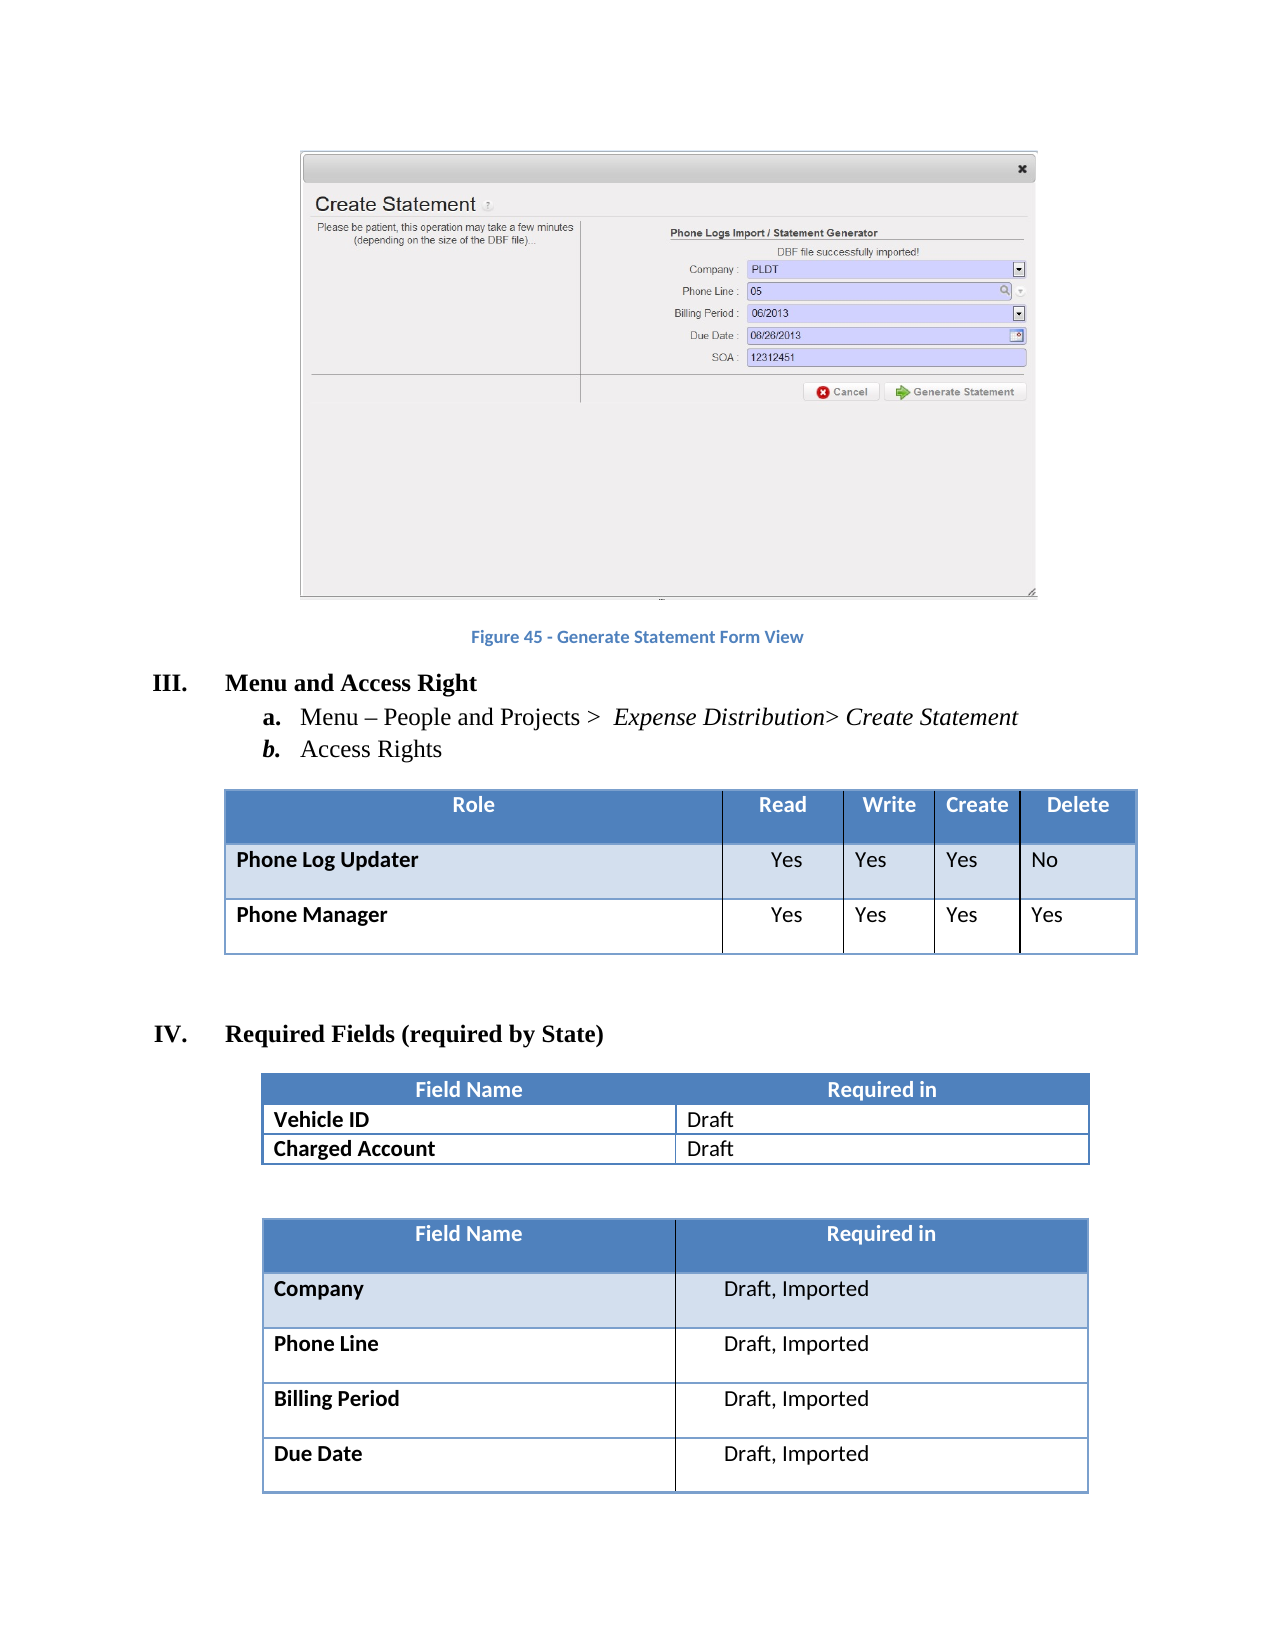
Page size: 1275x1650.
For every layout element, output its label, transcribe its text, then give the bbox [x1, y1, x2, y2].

table_cell Phone Log Updater [226, 845, 722, 898]
table_cell Yes [935, 900, 1019, 953]
table_cell Yes [844, 900, 934, 953]
table_header Field Name [264, 1220, 675, 1272]
table_cell Draft, Imported [676, 1439, 1087, 1491]
table_header Role [226, 791, 722, 843]
table_cell Yes [1021, 900, 1135, 953]
table_cell Vehicle ID [264, 1105, 675, 1133]
table_cell Draft [676, 1135, 1088, 1162]
list Menu and Access Right [187, 668, 1125, 697]
list Menu – People and Projects > Expense Distribution> Create Statement [262, 702, 1125, 730]
list Access Rights [262, 734, 1125, 763]
table_cell Yes [723, 845, 843, 898]
table_cell Due Date [264, 1439, 675, 1491]
table_header Write [844, 791, 934, 843]
table_cell Draft [677, 1105, 1088, 1133]
table_cell No [1021, 845, 1135, 898]
table_header Required in [676, 1220, 1087, 1272]
picture [300, 150, 1038, 600]
table_cell Draft, Imported [676, 1329, 1087, 1382]
table_header Read [723, 791, 843, 843]
text Figure 45 - Generate Statement Form View [150, 625, 1125, 648]
table_cell Draft, Imported [676, 1384, 1087, 1437]
table_cell Charged Account [264, 1135, 675, 1162]
table_header Required in [676, 1075, 1088, 1103]
table_header Delete [1021, 791, 1135, 843]
table_cell Yes [723, 900, 843, 953]
table_header Field Name [264, 1075, 675, 1103]
table_cell Yes [935, 845, 1019, 898]
table_cell Phone Line [264, 1329, 675, 1382]
table_cell Draft, Imported [676, 1274, 1087, 1327]
table_cell Billing Period [264, 1384, 675, 1437]
table_cell Company [264, 1274, 675, 1327]
list Required Fields (required by State) [187, 1019, 1125, 1048]
table_cell Yes [844, 845, 934, 898]
table_header Create [935, 791, 1019, 843]
table_cell Phone Manager [226, 900, 722, 953]
